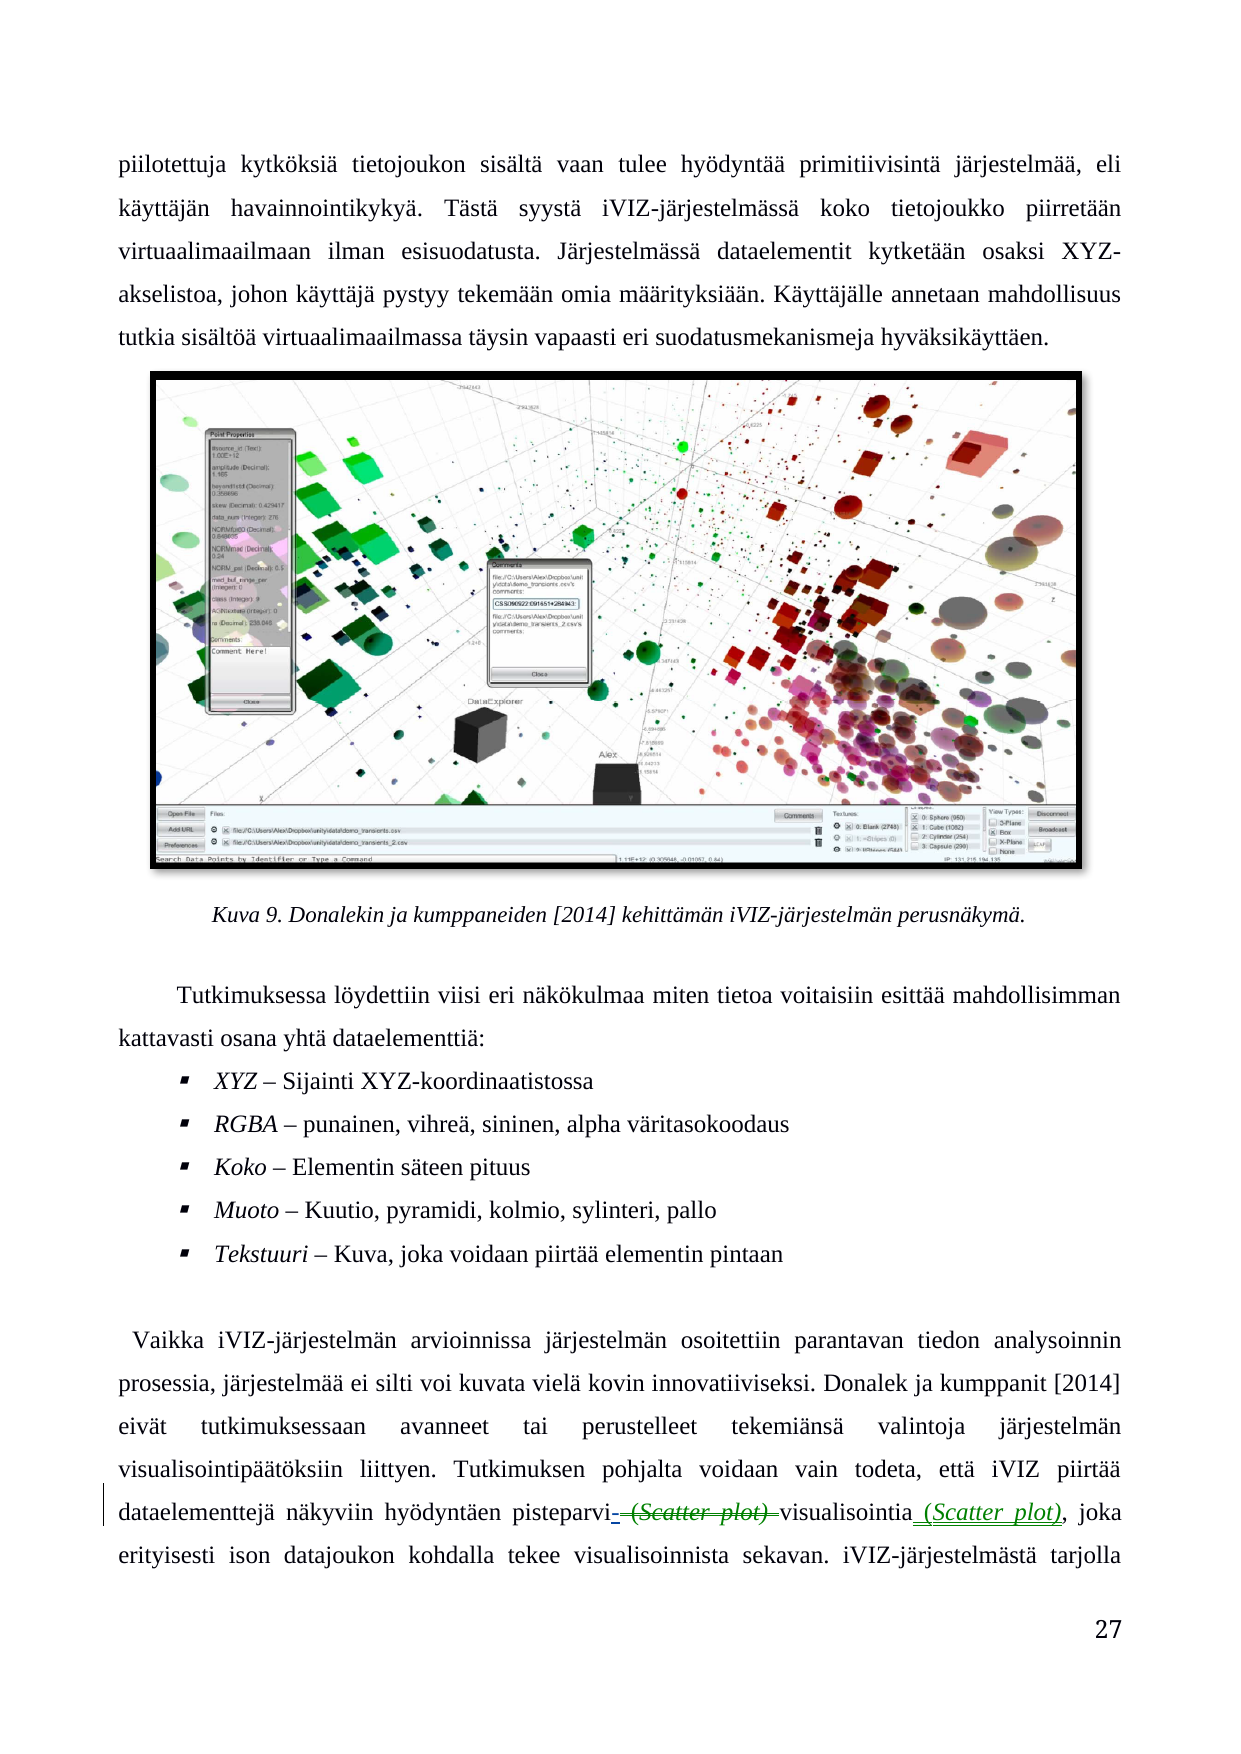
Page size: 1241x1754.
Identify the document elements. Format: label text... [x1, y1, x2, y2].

list Muoto – Kuutio, pyramidi, kolmio, sylinteri, pallo [176, 1196, 1122, 1224]
list Tekstuuri – Kuva, joka voidaan piirtää elementin pintaan [176, 1239, 1122, 1267]
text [118, 1325, 1122, 1569]
list XYZ – Sijainti XYZ-koordinaatistossa [176, 1066, 1122, 1095]
list Koko – Elementin säteen pituus [176, 1152, 1122, 1181]
text Kuva 9. Donalekin ja kumppaneiden [2014] kehittämän iVIZ-järjestelmän perusnäkymä. [118, 901, 1122, 927]
list RGBA – punainen, vihreä, sininen, alpha väritasokoodaus [176, 1109, 1122, 1138]
text Tutkimuksessa löydettiin viisi eri näkökulmaa miten tietoa voitaisiin esittää mahdollisimman kattavasti osana yhtä dataelementtiä: [118, 980, 1122, 1052]
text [118, 149, 1122, 351]
picture [156, 378, 1076, 863]
